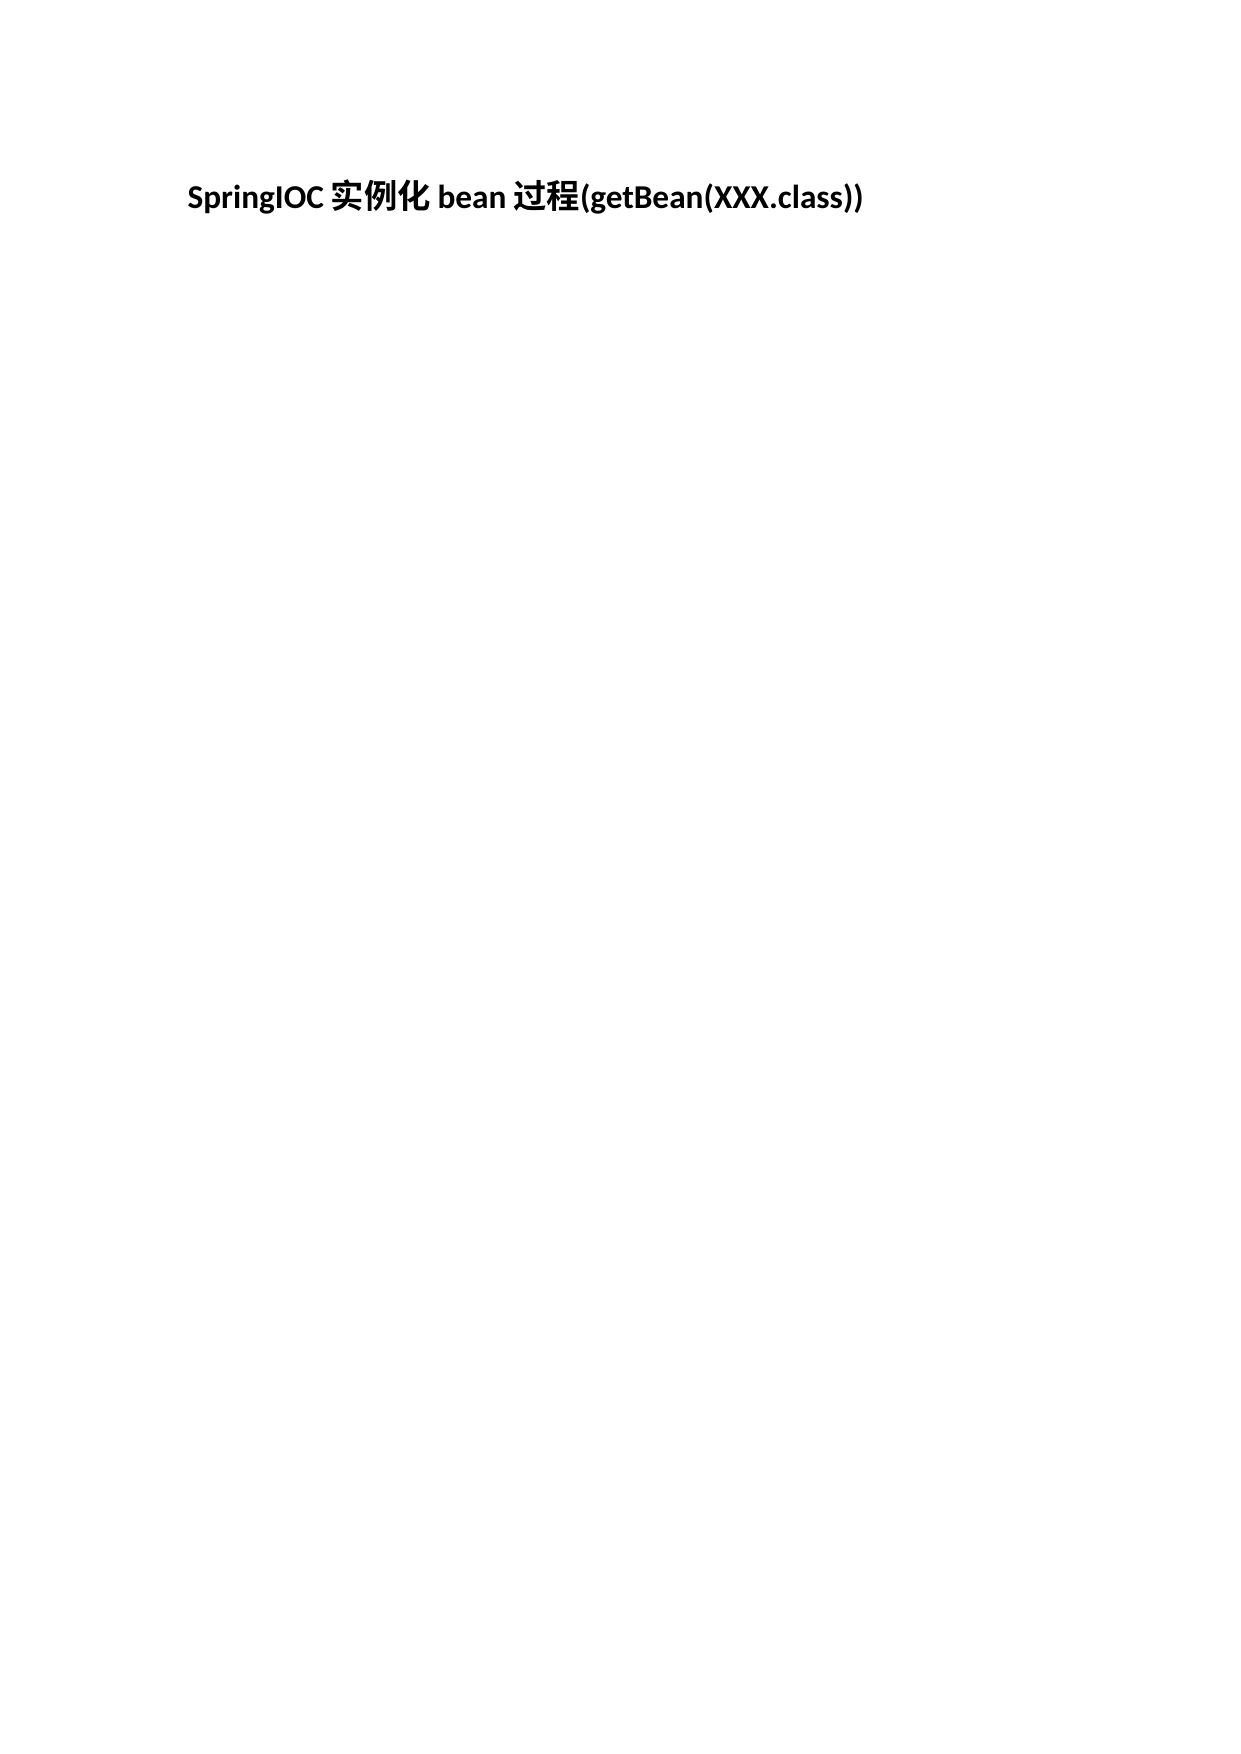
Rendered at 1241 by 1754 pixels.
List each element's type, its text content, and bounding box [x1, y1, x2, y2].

subtitle SpringIOC实例化bean过程(getBean(XXX.class)) [187, 162, 1053, 227]
